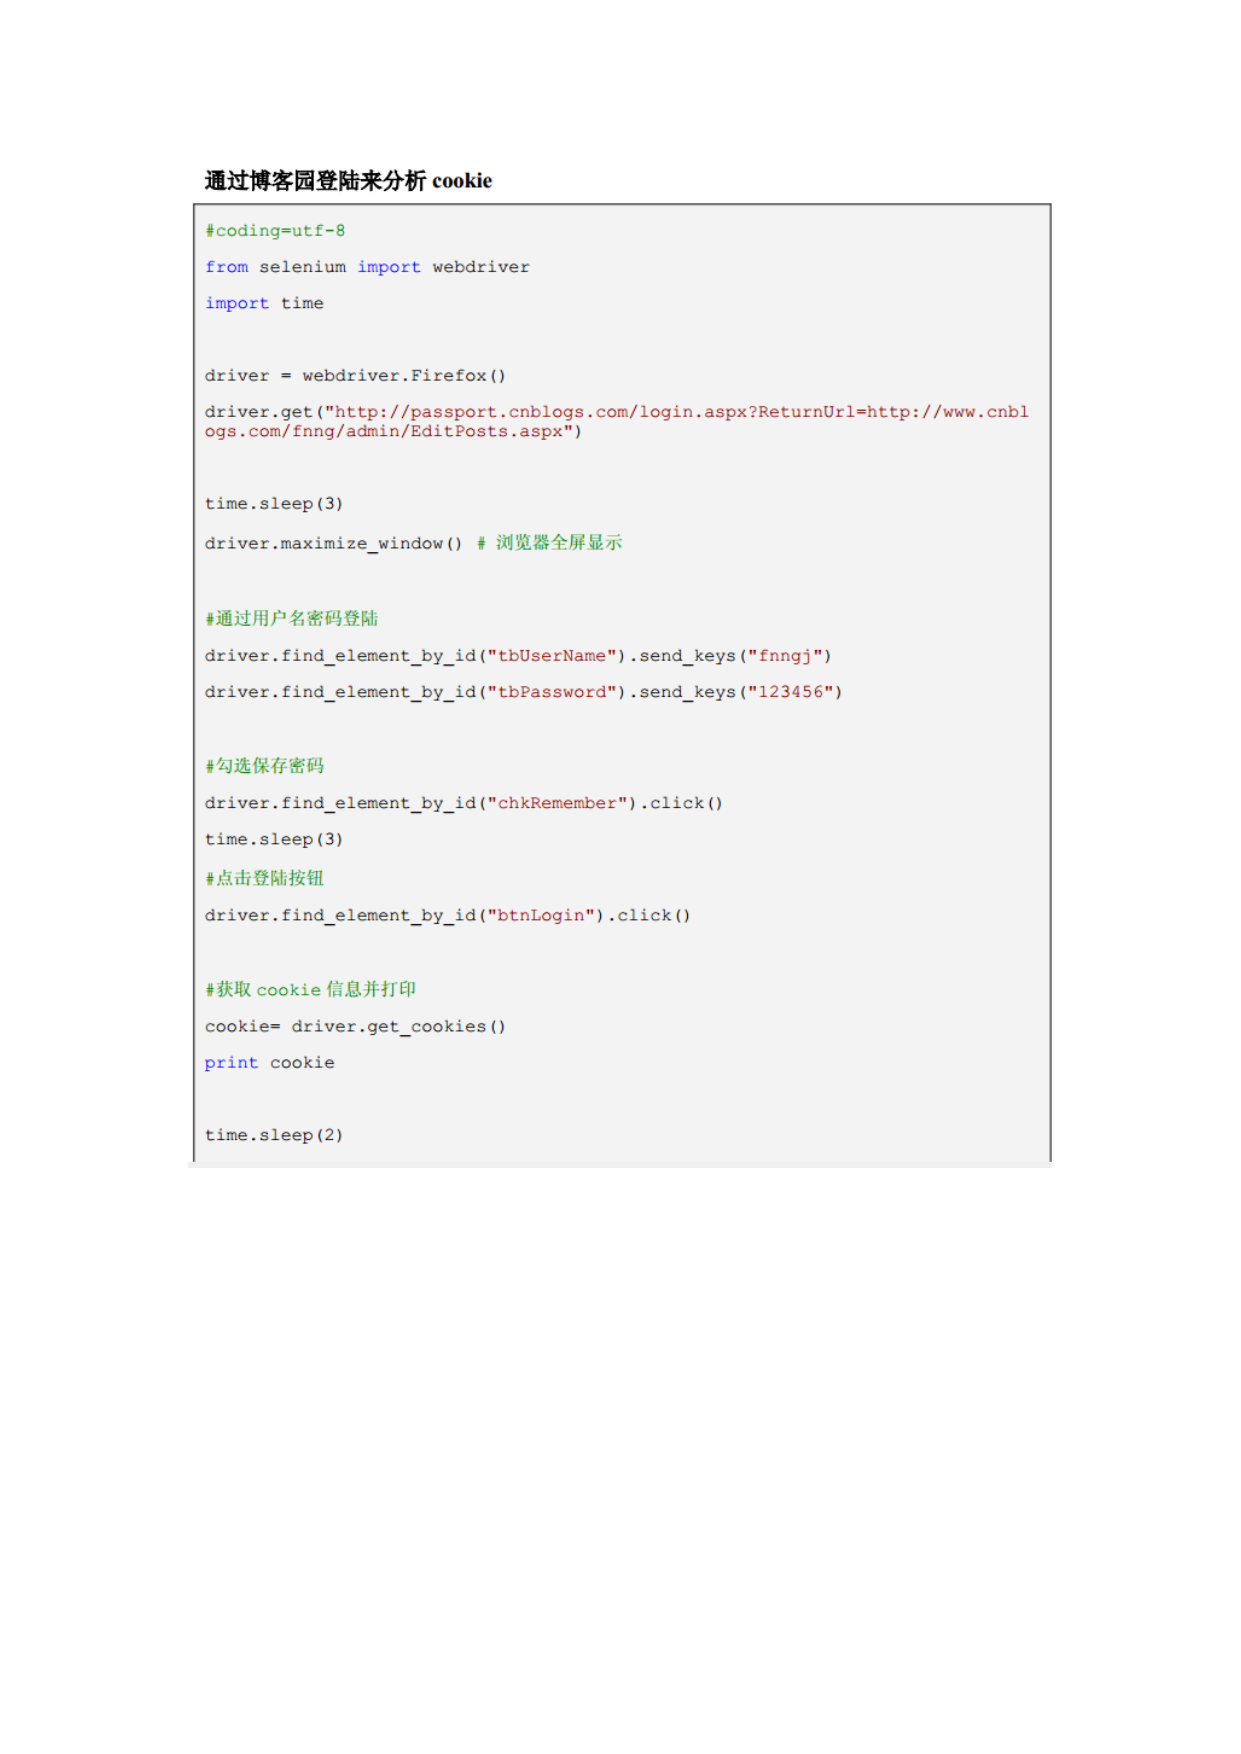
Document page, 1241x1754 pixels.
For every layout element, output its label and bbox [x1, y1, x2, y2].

picture [187, 162, 1053, 1168]
